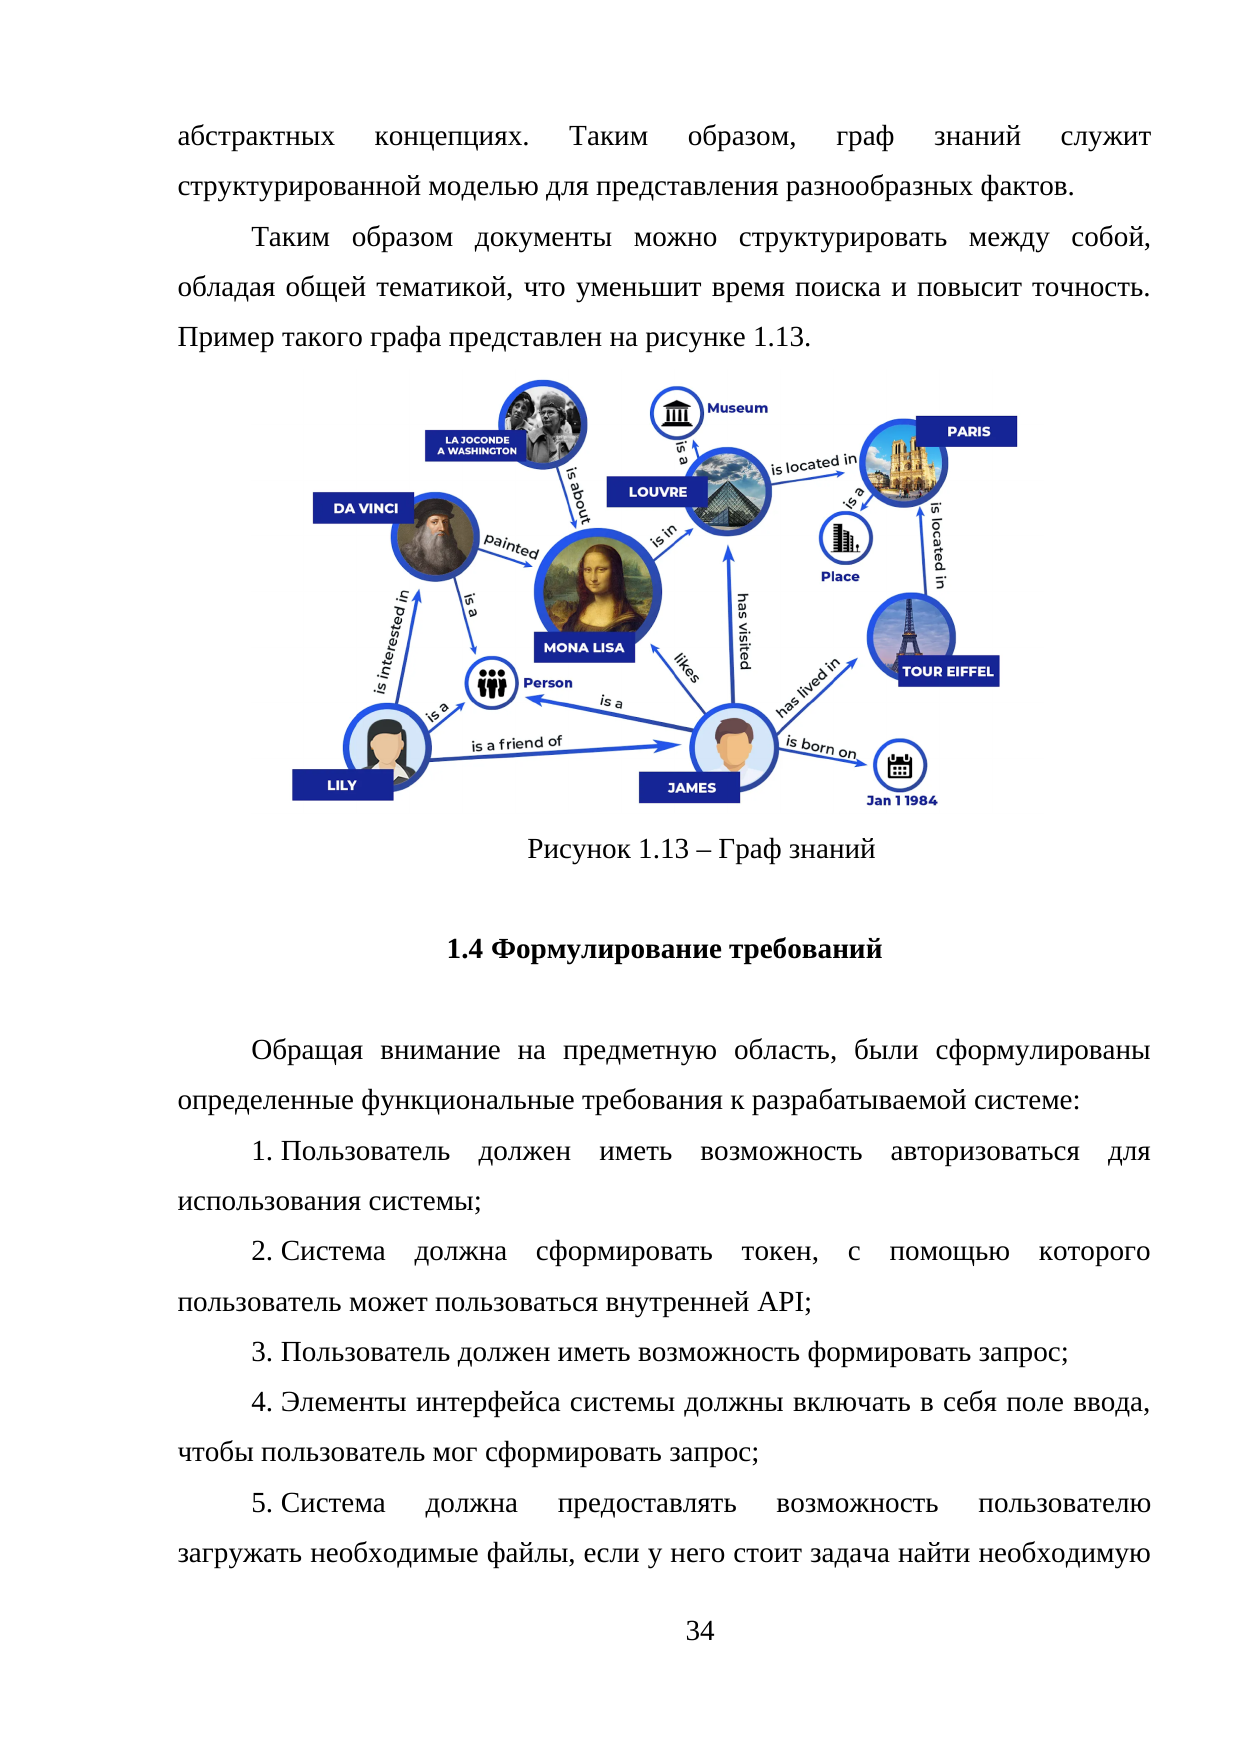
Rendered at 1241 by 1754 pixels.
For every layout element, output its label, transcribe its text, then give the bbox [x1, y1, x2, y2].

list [177, 1485, 1152, 1569]
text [177, 118, 1152, 202]
subtitle 1.4 Формулирование требований [177, 931, 1152, 965]
list Элементы интерфейса системы должны включать в себя поле ввода, чтобы пользователь мог сформировать запрос; [177, 1384, 1152, 1468]
list Пользователь должен иметь возможность авторизоваться для использования системы; [177, 1133, 1152, 1217]
list Пользователь должен иметь возможность формировать запрос; [177, 1334, 1152, 1367]
picture [251, 369, 1045, 814]
text Рисунок 1.13 – Граф знаний [177, 831, 1152, 864]
text Обращая внимание на предметную область, были сформулированы определенные функциональные требования к разрабатываемой системе: [177, 1032, 1152, 1116]
list Система должна сформировать токен, с помощью которого пользователь может пользоваться внутренней API; [177, 1233, 1152, 1317]
text Таким образом документы можно структурировать между собой, обладая общей тематикой, что уменьшит время поиска и повысит точность. Пример такого графа представлен на рисунке 1.13. [177, 219, 1152, 353]
